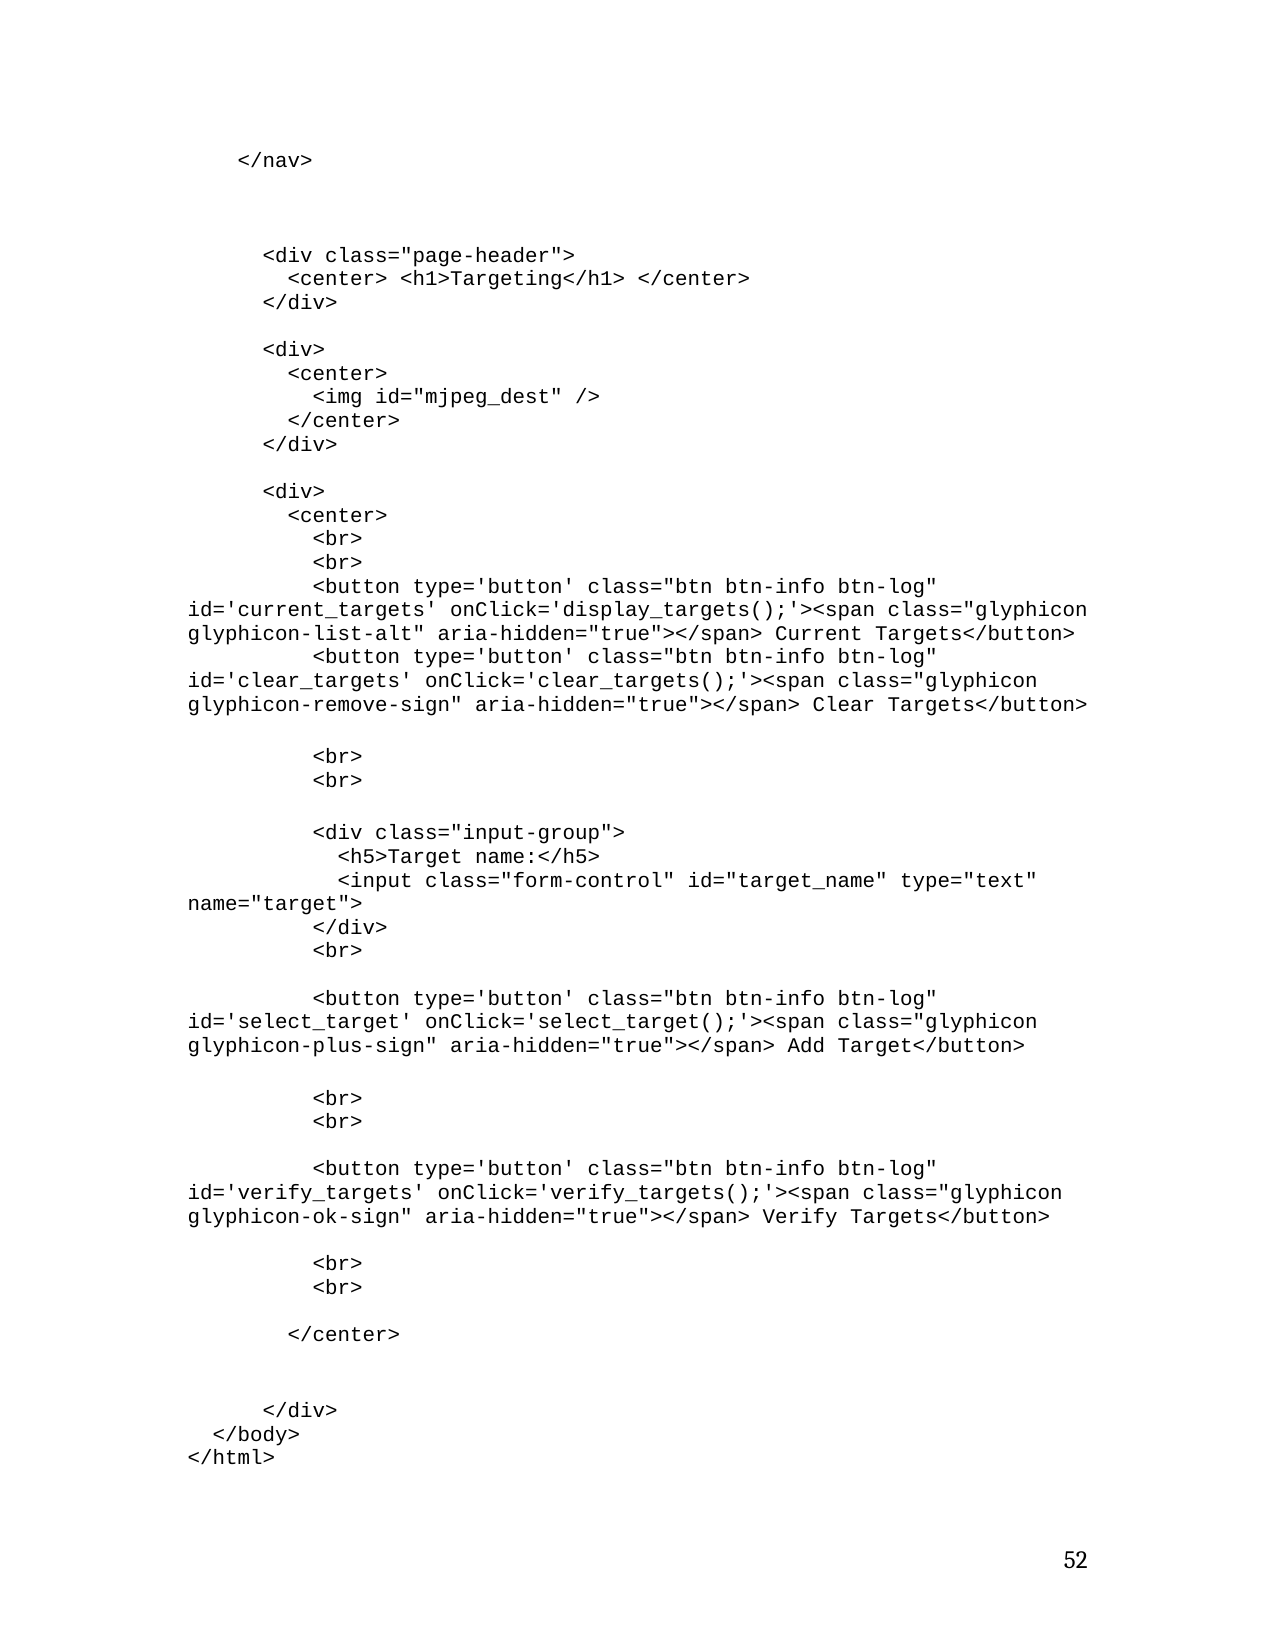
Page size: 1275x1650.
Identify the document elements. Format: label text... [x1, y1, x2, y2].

text <div> [187, 339, 1087, 363]
text <br> [187, 941, 1087, 964]
text <center> <h1>Targeting</h1> </center> [187, 268, 1087, 292]
text </nav> [187, 150, 1087, 174]
text <center> [187, 363, 1087, 386]
text <button type='button' class="btn btn-info btn-log" id='current_targets' onClick='display_targets();'><span class="glyphicon glyphicon-list-alt" aria-hidden="true"></span> Current Targets</button> [187, 576, 1087, 647]
text </div> [187, 292, 1087, 316]
text </div> [187, 1400, 1087, 1424]
text </center> [187, 410, 1087, 434]
text <br> [187, 1277, 1087, 1300]
text </div> [187, 917, 1087, 941]
text <div> [187, 481, 1087, 505]
text <div class="page-header"> [187, 244, 1087, 268]
text </body> [187, 1424, 1087, 1447]
text </div> [187, 434, 1087, 457]
text <button type='button' class="btn btn-info btn-log" id='select_target' onClick='select_target();'><span class="glyphicon glyphicon-plus-sign" aria-hidden="true"></span> Add Target</button> [187, 988, 1087, 1059]
text <img id="mjpeg_dest" /> [187, 386, 1087, 410]
text <br> [187, 1253, 1087, 1277]
text <input class="form-control" id="target_name" type="text" name="target"> [187, 869, 1087, 917]
text </html> [187, 1447, 1087, 1471]
text <br> [187, 552, 1087, 576]
text <br> [187, 528, 1087, 552]
text </center> [187, 1324, 1087, 1348]
text <br> [187, 746, 1087, 770]
text <h5>Target name:</h5> [187, 846, 1087, 869]
text <br> [187, 1111, 1087, 1135]
text <center> [187, 505, 1087, 528]
text <button type='button' class="btn btn-info btn-log" id='clear_targets' onClick='clear_targets();'><span class="glyphicon glyphicon-remove-sign" aria-hidden="true"></span> Clear Targets</button> [187, 647, 1087, 717]
text <div class="input-group"> [187, 822, 1087, 846]
text <button type='button' class="btn btn-info btn-log" id='verify_targets' onClick='verify_targets();'><span class="glyphicon glyphicon-ok-sign" aria-hidden="true"></span> Verify Targets</button> [187, 1158, 1087, 1229]
text <br> [187, 770, 1087, 793]
text <br> [187, 1087, 1087, 1111]
